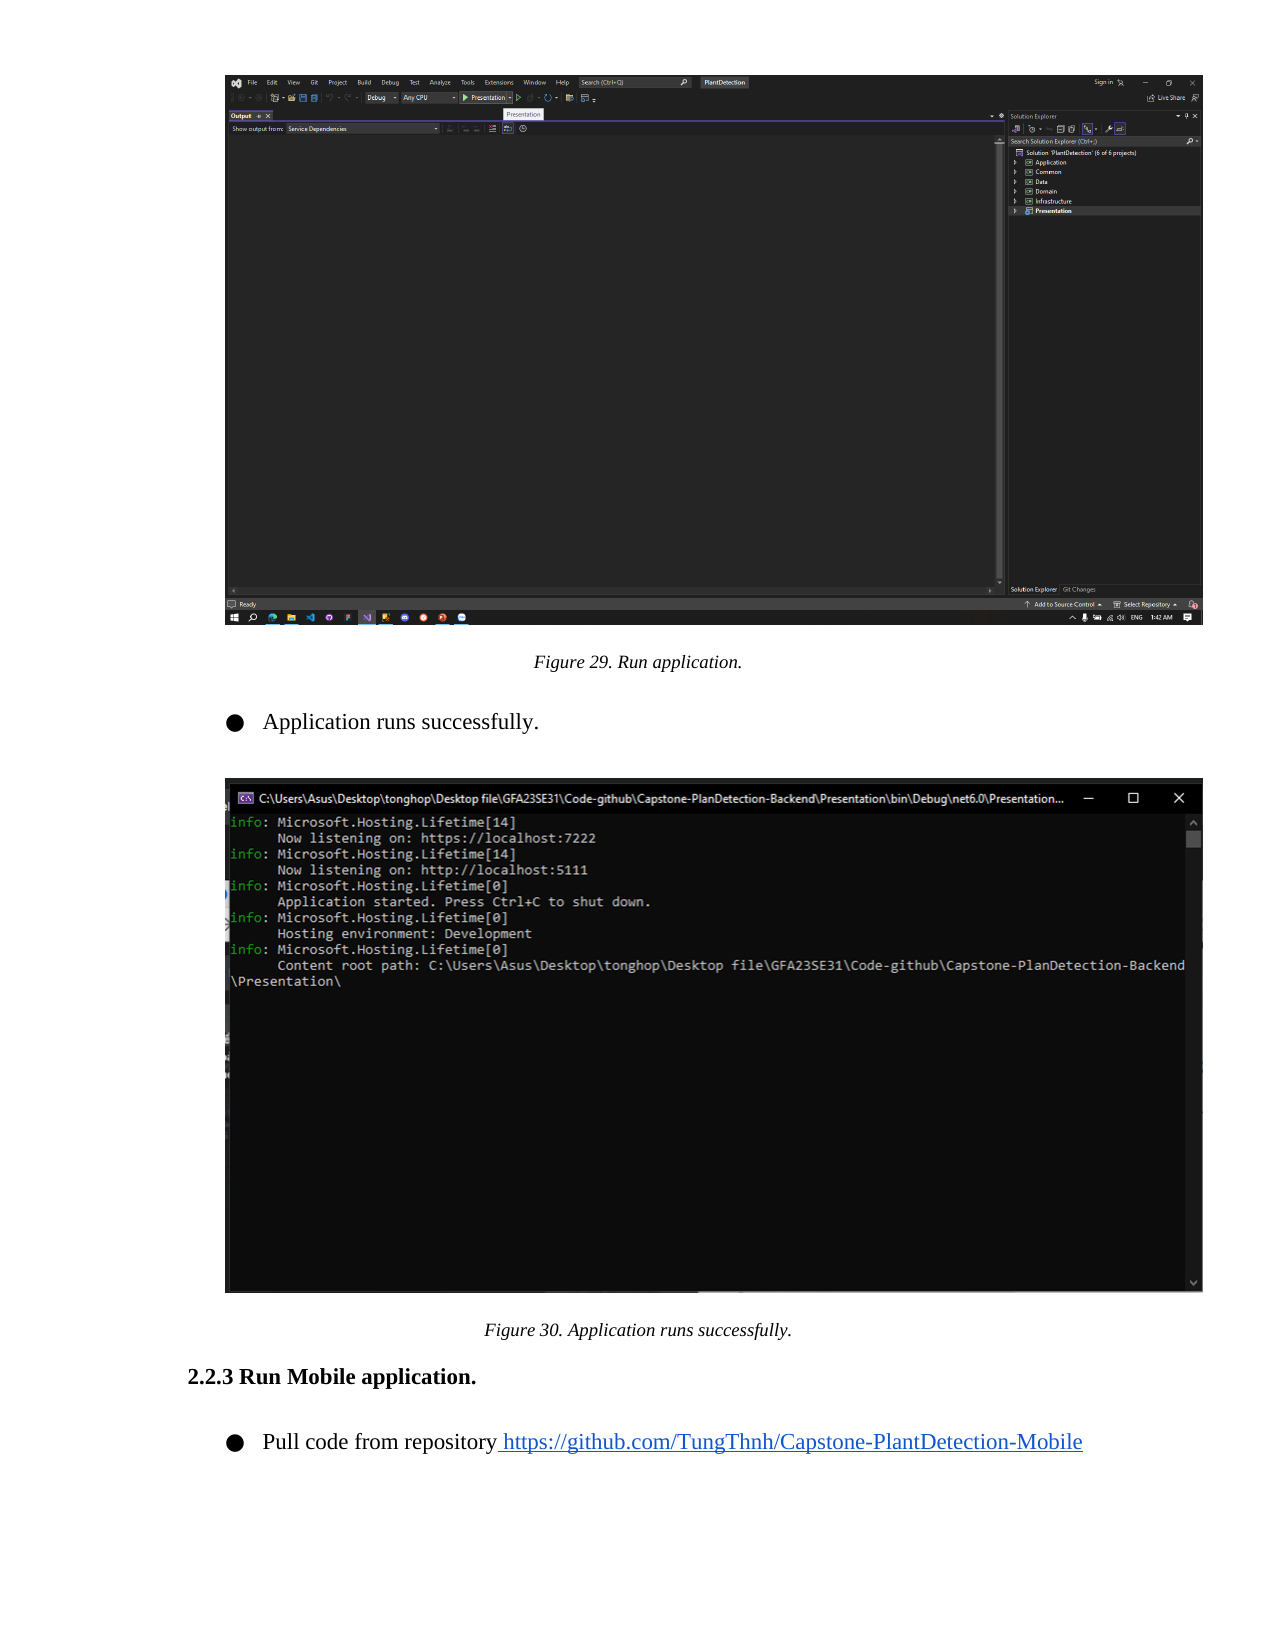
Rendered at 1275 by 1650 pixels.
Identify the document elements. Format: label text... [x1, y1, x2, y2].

picture [225, 75, 1203, 625]
text Figure 29. Run application. [150, 651, 1128, 672]
picture [225, 778, 1203, 1293]
subtitle 2.2.3 Run Mobile application. [150, 1363, 1128, 1390]
list Application runs successfully. [225, 695, 1128, 742]
list Pull code from repository https://github.com/TungThnh/Capstone-PlantDetection-Mobile [225, 1415, 1128, 1462]
text Figure 30. Application runs successfully. [150, 1318, 1128, 1340]
